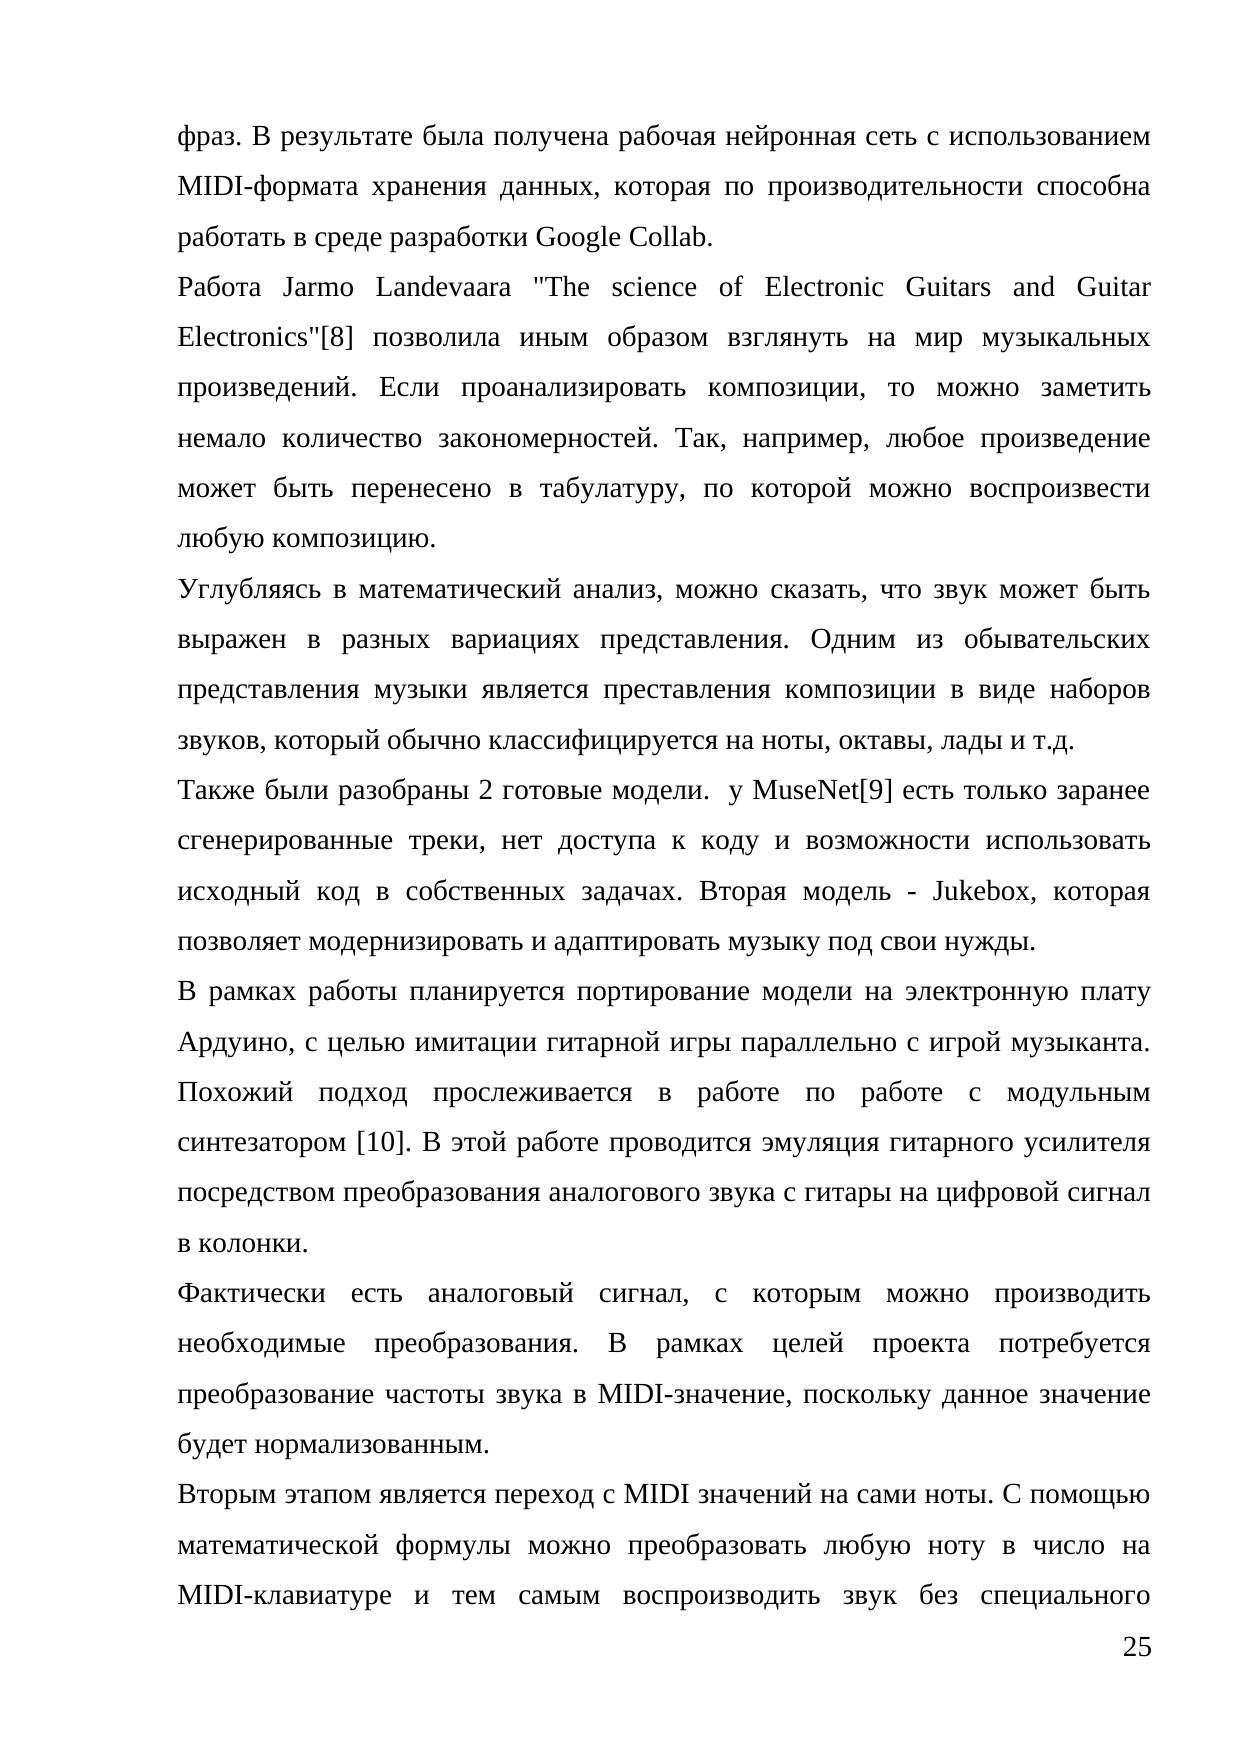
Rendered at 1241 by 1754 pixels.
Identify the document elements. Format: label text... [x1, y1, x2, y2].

text Фактически есть аналоговый сигнал, с которым можно производить необходимые преобразования. В рамках целей проекта потребуется преобразование частоты звука в MIDI-значение, поскольку данное значение будет нормализованным. [177, 1275, 1152, 1460]
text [177, 1476, 1152, 1611]
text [177, 118, 1152, 252]
text Работа Jarmo Landevaara "The science of Electronic Guitars and Guitar Electronics"[8] позволила иным образом взглянуть на мир музыкальных произведений. Если проанализировать композиции, то можно заметить немало количество закономерностей. Так, например, любое произведение может быть перенесено в табулатуру, по которой можно воспроизвести любую композицию. [177, 269, 1152, 554]
text Углубляясь в математический анализ, можно сказать, что звук может быть выражен в разных вариациях представления. Одним из обывательских представления музыки является преставления композиции в виде наборов звуков, который обычно классифицируется на ноты, октавы, лады и т.д. [177, 571, 1152, 755]
text В рамках работы планируется портирование модели на электронную плату Ардуино, с целью имитации гитарной игры параллельно с игрой музыканта. Похожий подход прослеживается в работе по работе с модульным синтезатором [10]. В этой работе проводится эмуляция гитарного усилителя посредством преобразования аналогового звука с гитары на цифровой сигнал в колонки. [177, 973, 1152, 1258]
text Также были разобраны 2 готовые модели. у MuseNet[9] есть только заранее сгенерированные треки, нет доступа к коду и возможности использовать исходный код в собственных задачах. Вторая модель - Jukebox, которая позволяет модернизировать и адаптировать музыку под свои нужды. [177, 772, 1152, 957]
